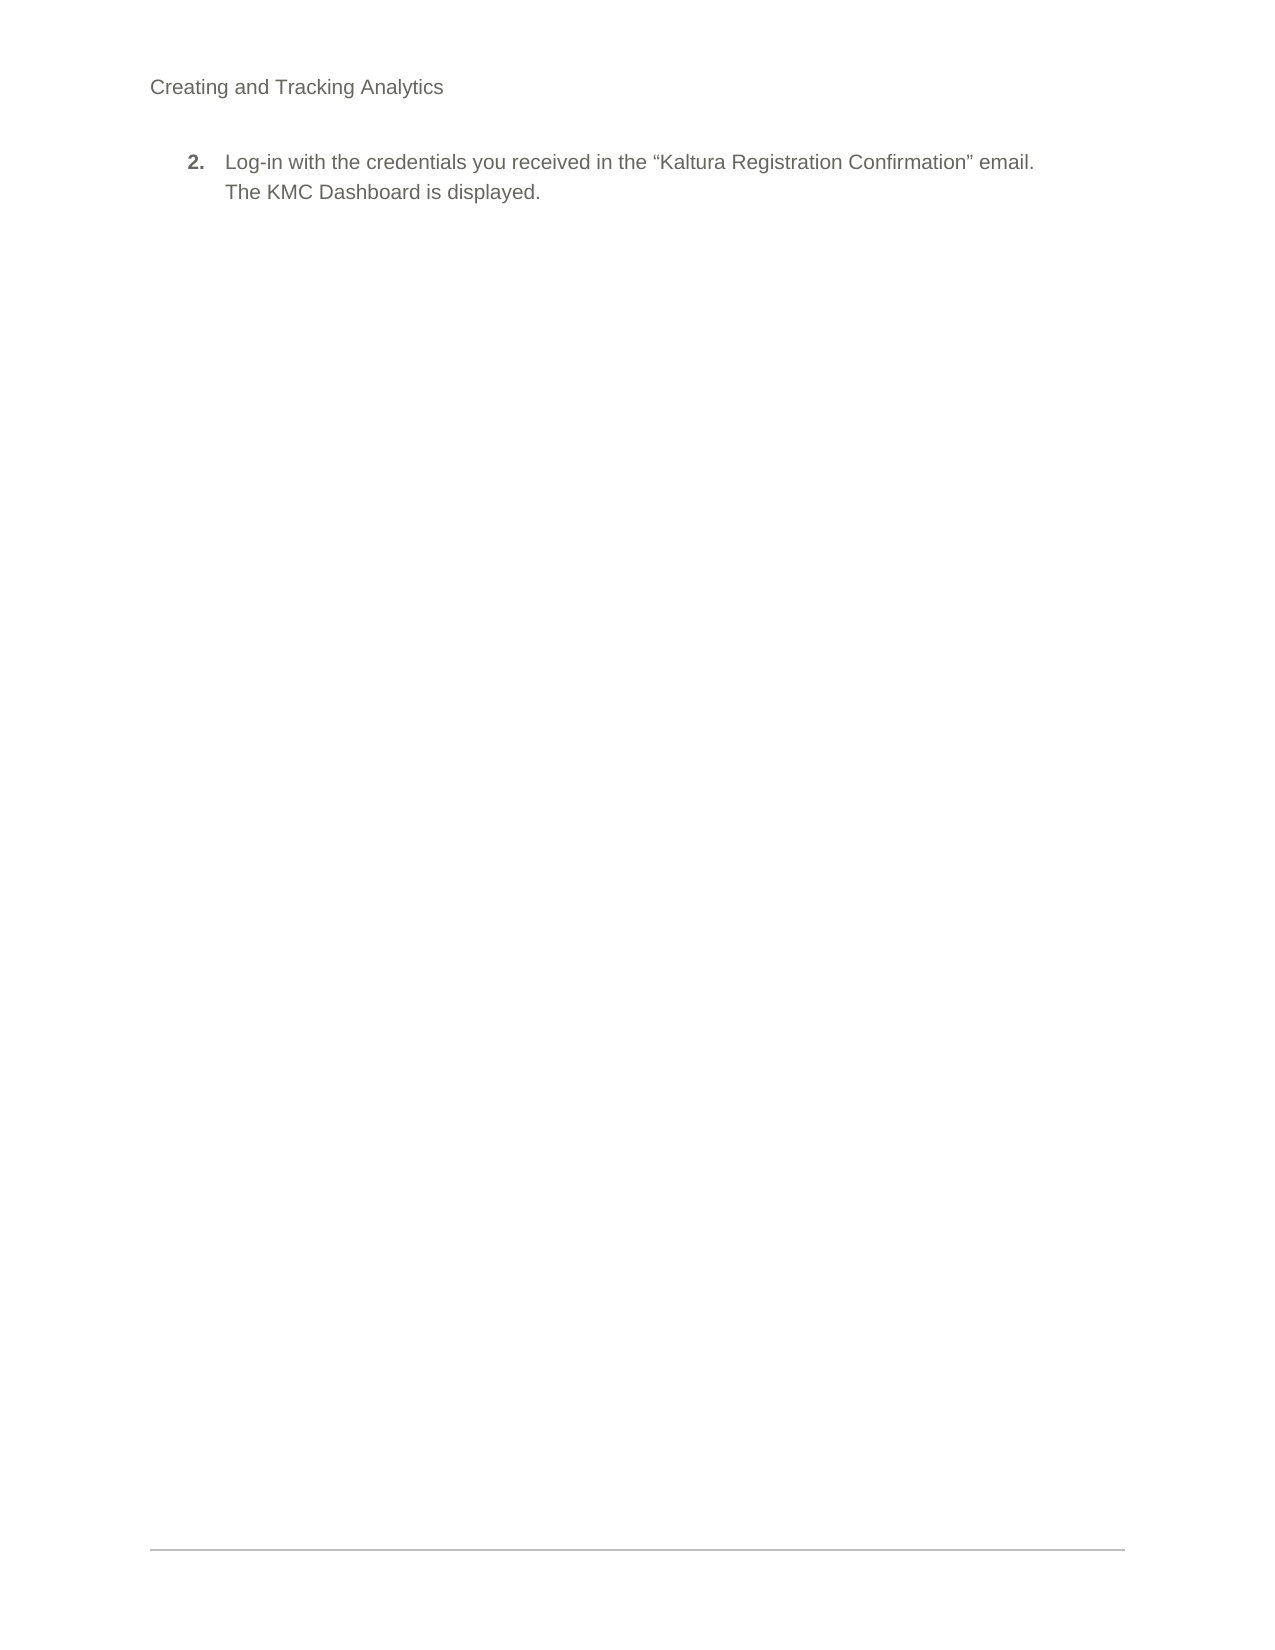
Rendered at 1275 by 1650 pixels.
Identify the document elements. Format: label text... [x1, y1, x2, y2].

list The KMC Dashboard is displayed. [225, 180, 1125, 204]
list Log-in with the credentials you received in the “Kaltura Registration Confirmation” email. [187, 150, 1125, 174]
